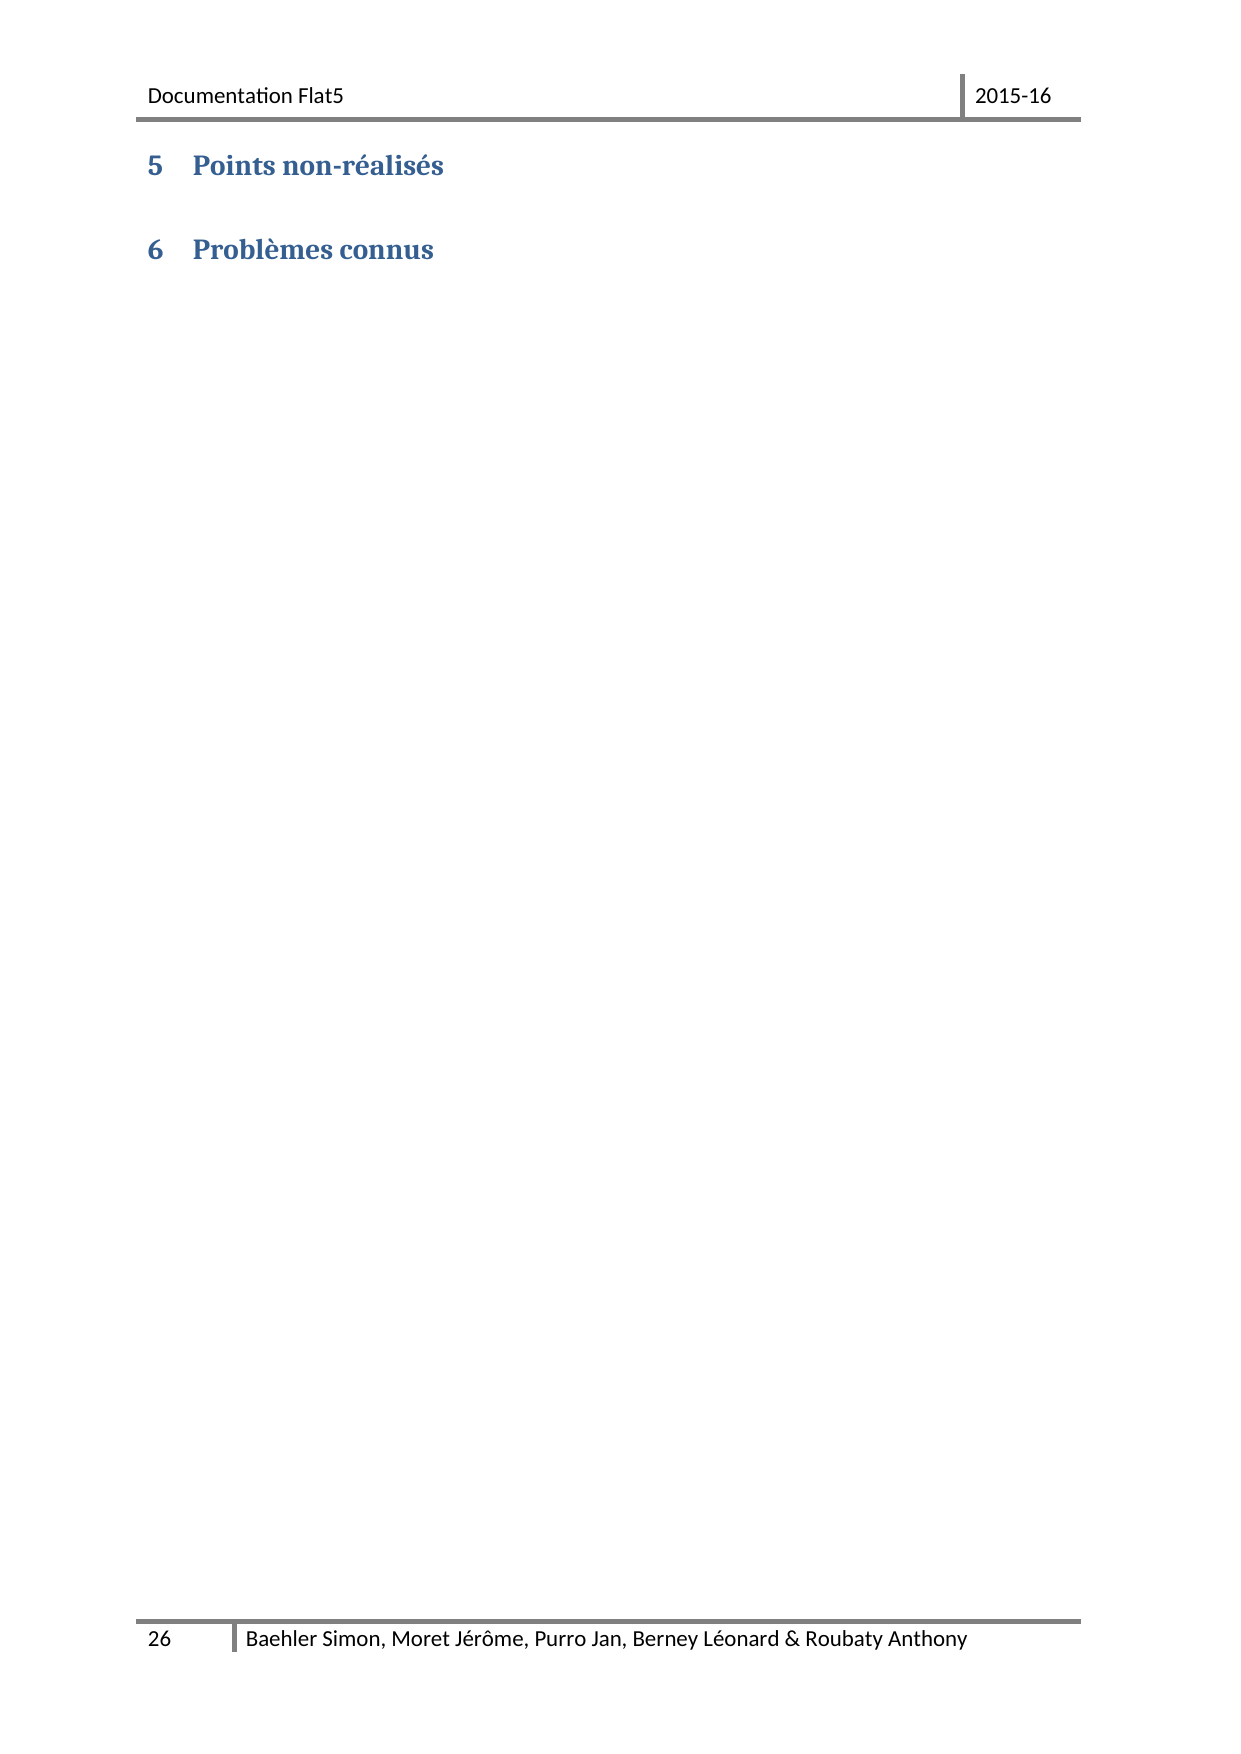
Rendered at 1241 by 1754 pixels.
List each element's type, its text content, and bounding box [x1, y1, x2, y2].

subtitle Problèmes connus [148, 233, 1092, 267]
subtitle Points non-réalisés [148, 149, 1092, 183]
